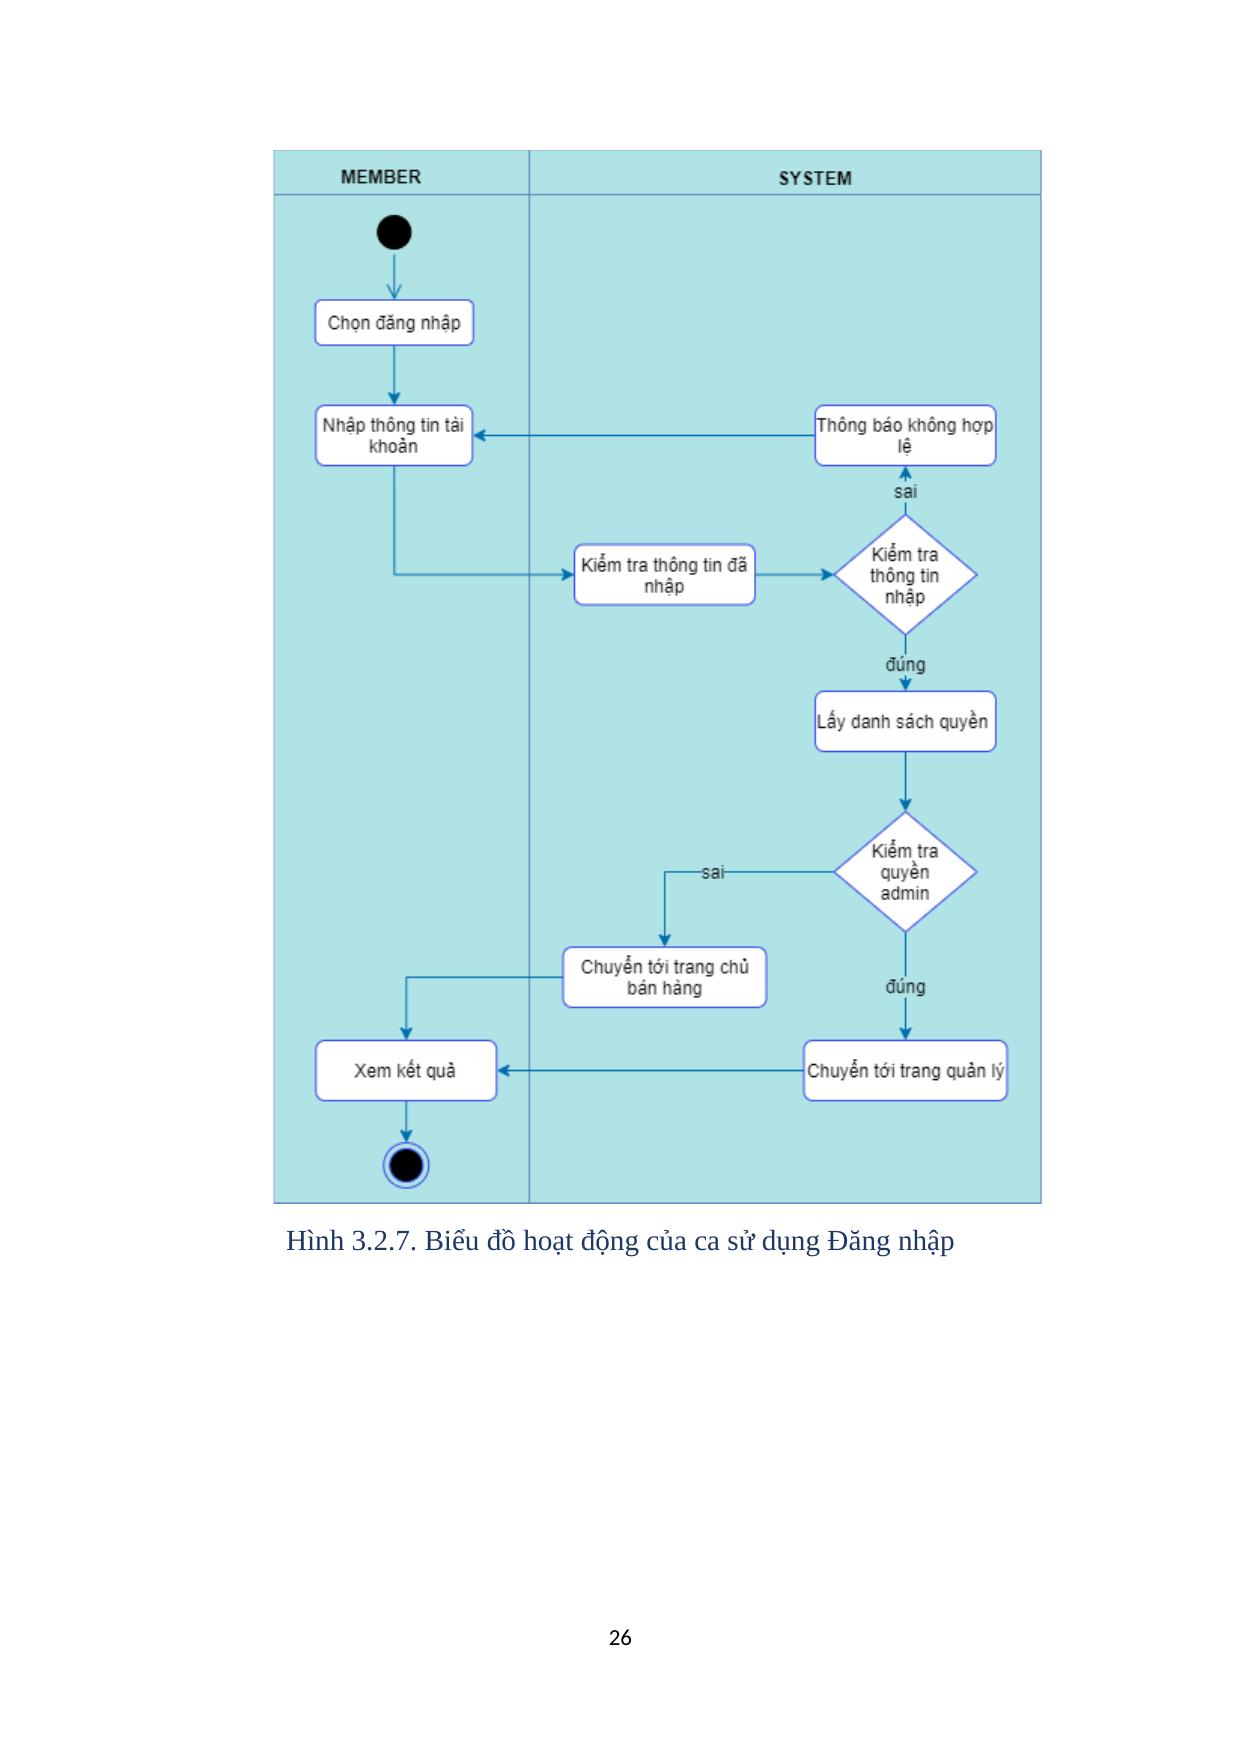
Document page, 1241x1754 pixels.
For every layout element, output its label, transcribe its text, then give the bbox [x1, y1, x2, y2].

picture [273, 150, 1042, 1204]
subtitle Hình 3.2.7. Biểu đồ hoạt động của ca sử dụng Đăng nhập [150, 1223, 1090, 1256]
